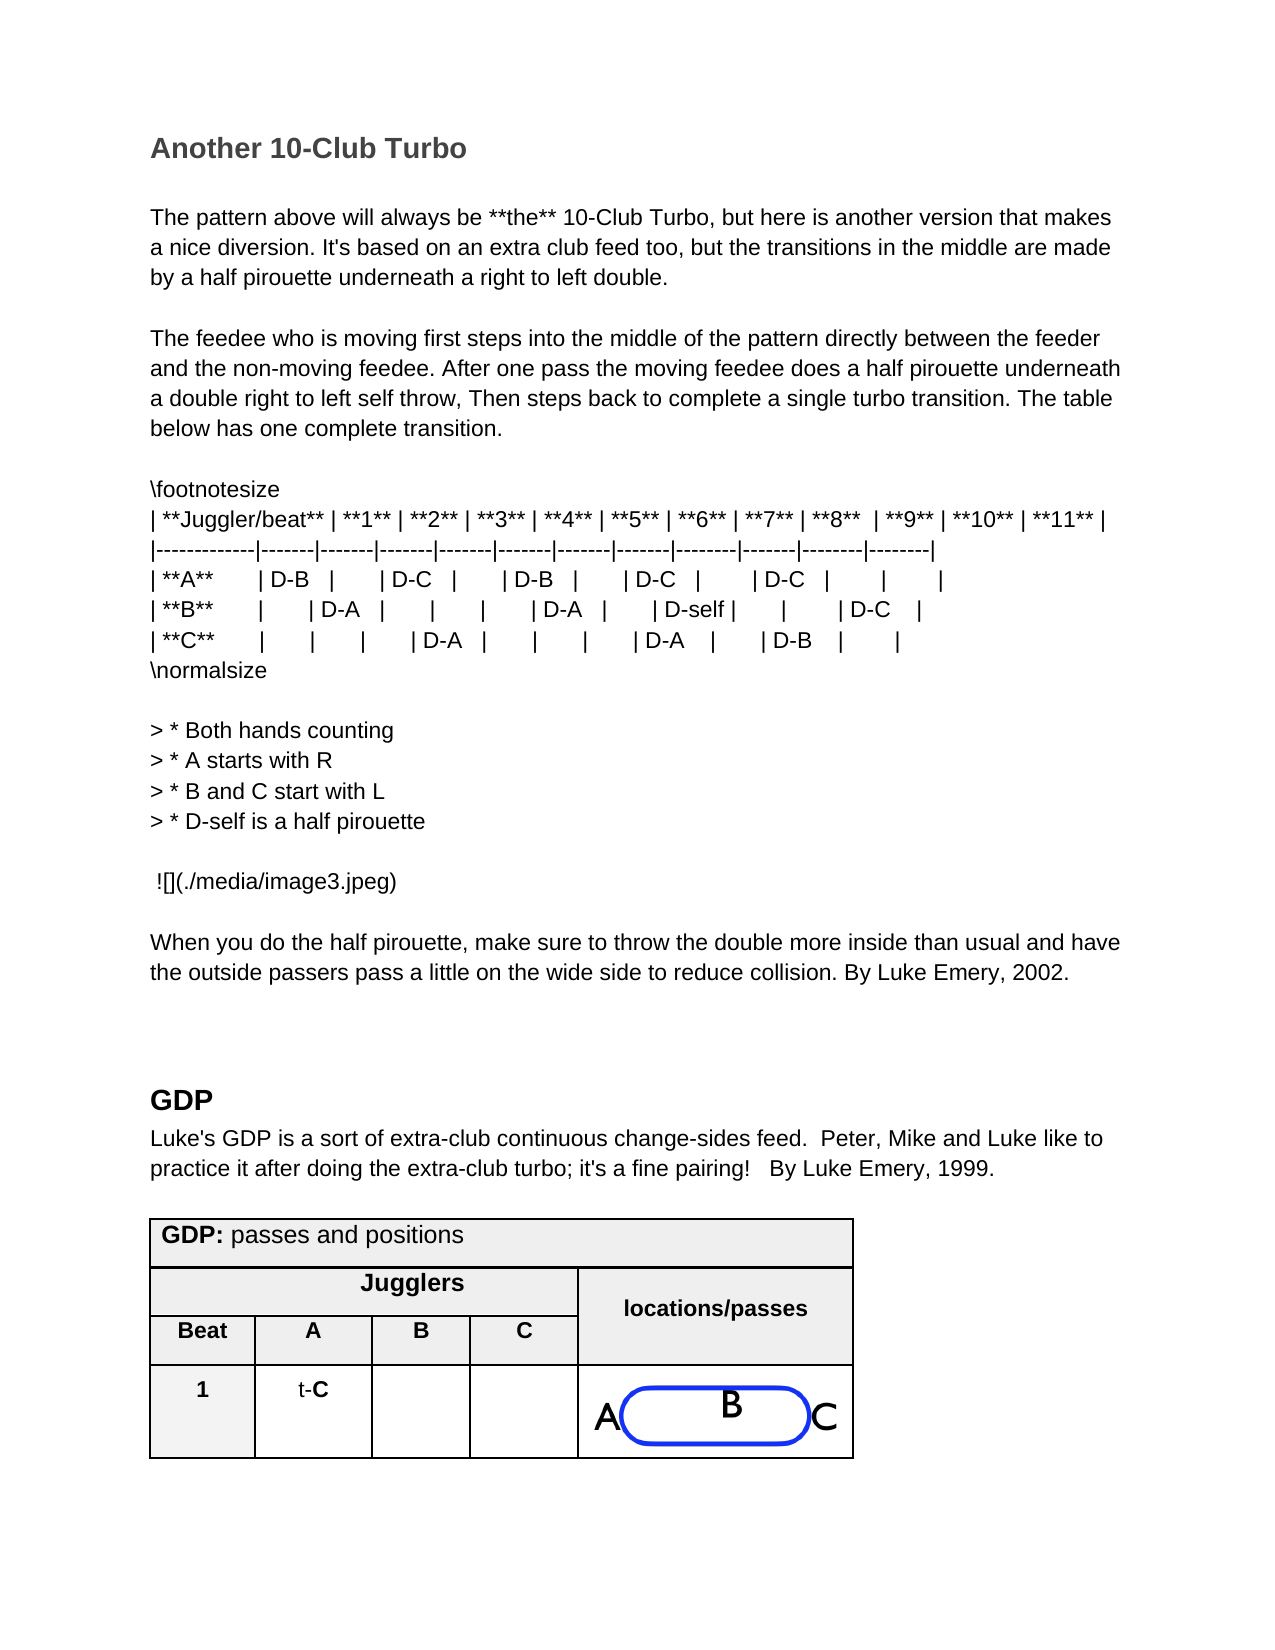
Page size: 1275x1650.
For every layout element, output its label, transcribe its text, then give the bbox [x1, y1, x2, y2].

table_cell B [373, 1317, 469, 1364]
text | **C** | | | | D-A | | | | D-A | | D-B | | [150, 627, 1125, 653]
text > * B and C start with L [150, 778, 1125, 804]
text | **B** | | D-A | | | | D-A | | D-self | | | D-C | [150, 596, 1125, 623]
text The pattern above will always be **the** 10-Club Turbo, but here is another version that makes a nice diversion. It's based on an extra club feed too, but the transitions in the middle are made by a half pirouette underneath a right to left double. [150, 204, 1125, 290]
table_cell [471, 1366, 577, 1457]
table_cell 1 [151, 1366, 254, 1457]
subtitle GDP [150, 1083, 1125, 1116]
text When you do the half pirouette, make sure to throw the double more inside than usual and have the outside passers pass a little on the wide side to reduce collision. By Luke Emery, 2002. [150, 929, 1125, 985]
table_cell t-C [256, 1366, 371, 1457]
text > * D-self is a half pirouette [150, 808, 1125, 834]
table_cell A [256, 1317, 371, 1364]
text \normalsize [150, 657, 1125, 683]
table_cell [373, 1366, 469, 1457]
table_cell [579, 1366, 852, 1457]
text > * Both hands counting [150, 717, 1125, 743]
text Luke's GDP is a sort of extra-club continuous change-sides feed. Peter, Mike and Luke like to practice it after doing the extra-club turbo; it's a fine pairing! By Luke Emery, 1999. [150, 1125, 1125, 1181]
table_cell Beat [151, 1317, 254, 1364]
text | **A** | D-B | | D-C | | D-B | | D-C | | D-C | | | [150, 566, 1125, 592]
text ![](./media/image3.jpeg) [150, 868, 1125, 894]
subtitle Another 10-Club Turbo [150, 132, 1125, 165]
table_cell locations/passes [579, 1269, 852, 1364]
text | **Juggler/beat** | **1** | **2** | **3** | **4** | **5** | **6** | **7** | **8** | **9** | **10** | **11** | [150, 506, 1125, 532]
picture [589, 1376, 843, 1447]
table_header GDP: passes and positions [151, 1220, 852, 1266]
text > * A starts with R [150, 747, 1125, 774]
table_cell C [471, 1317, 577, 1364]
text \footnotesize [150, 476, 1125, 502]
table_cell Jugglers [151, 1269, 577, 1314]
text |-------------|-------|-------|-------|-------|-------|-------|-------|--------|-------|--------|--------| [150, 536, 1125, 562]
text The feedee who is moving first steps into the middle of the pattern directly between the feeder and the non-moving feedee. After one pass the moving feedee does a half pirouette underneath a double right to left self throw, Then steps back to complete a single turbo transition. The table below has one complete transition. [150, 324, 1125, 441]
